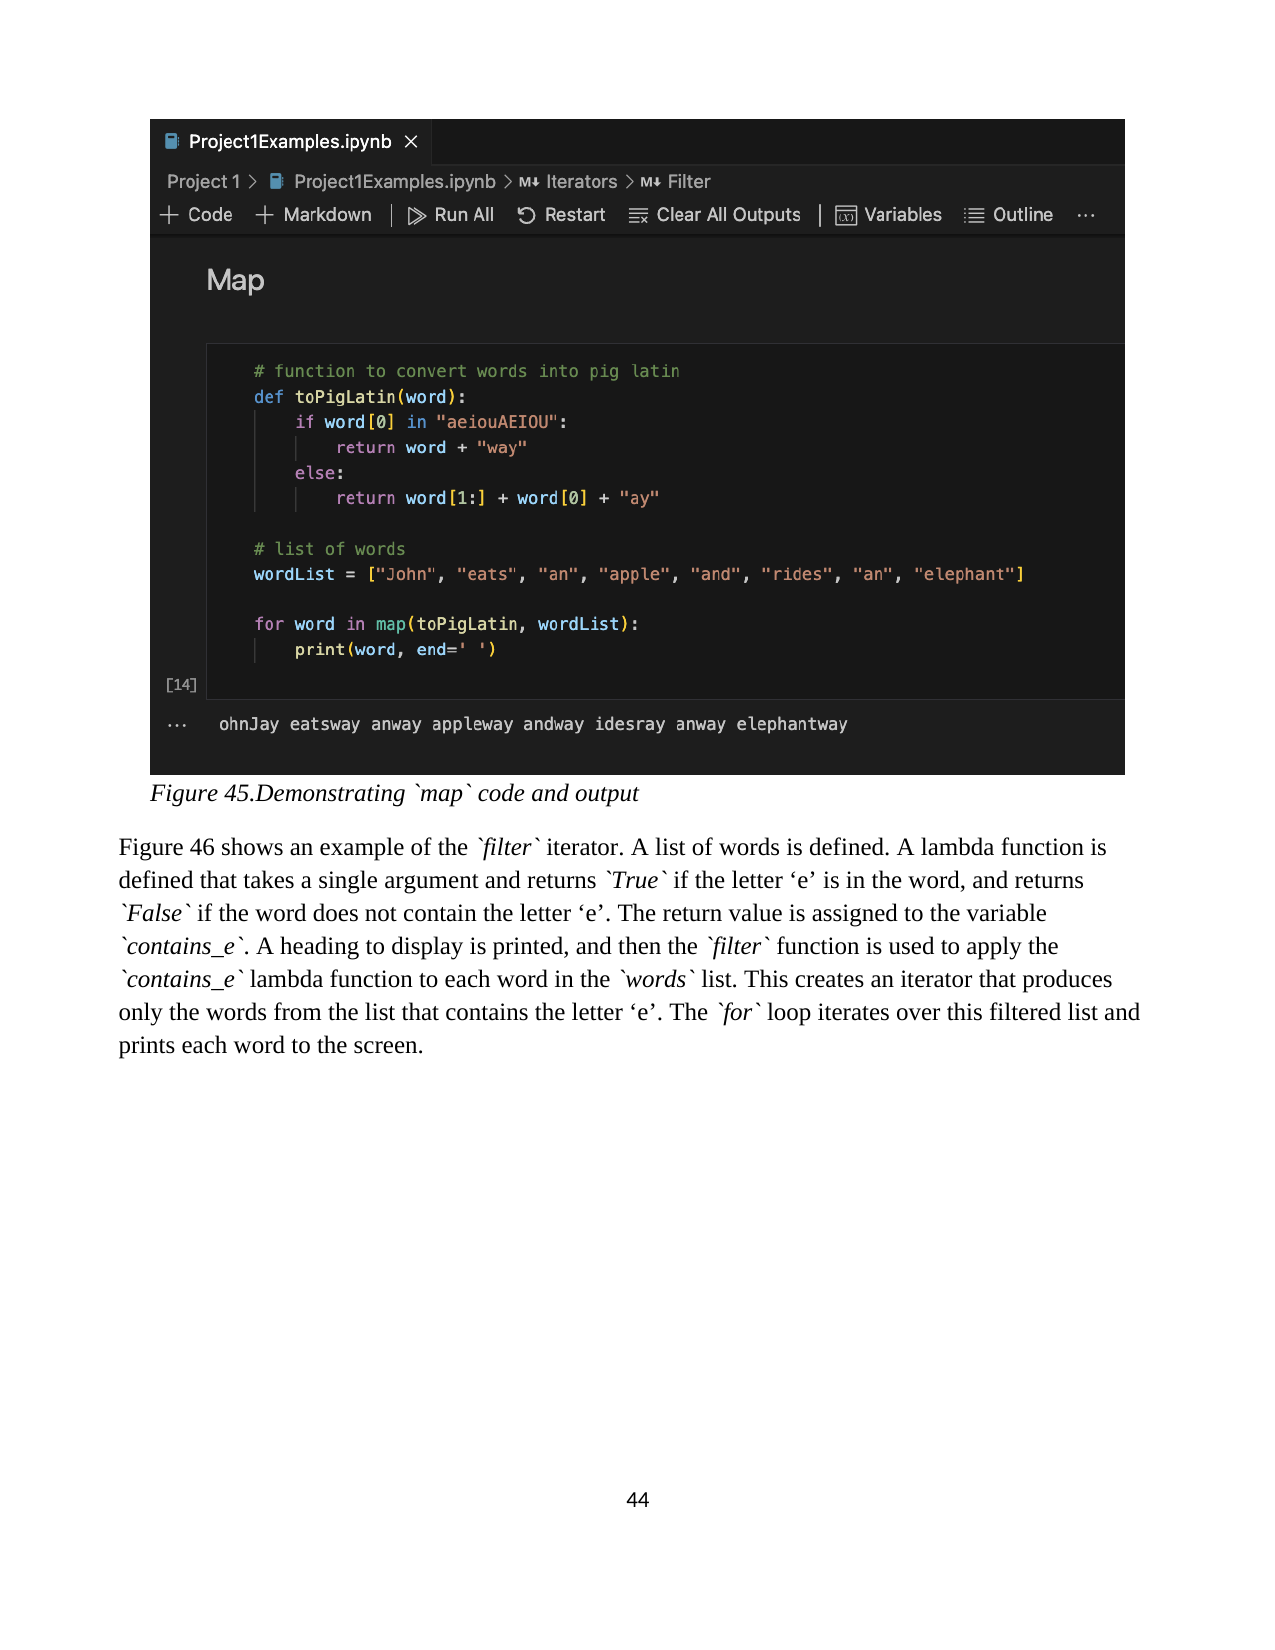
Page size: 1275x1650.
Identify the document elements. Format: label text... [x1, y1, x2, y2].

picture [150, 119, 1125, 775]
